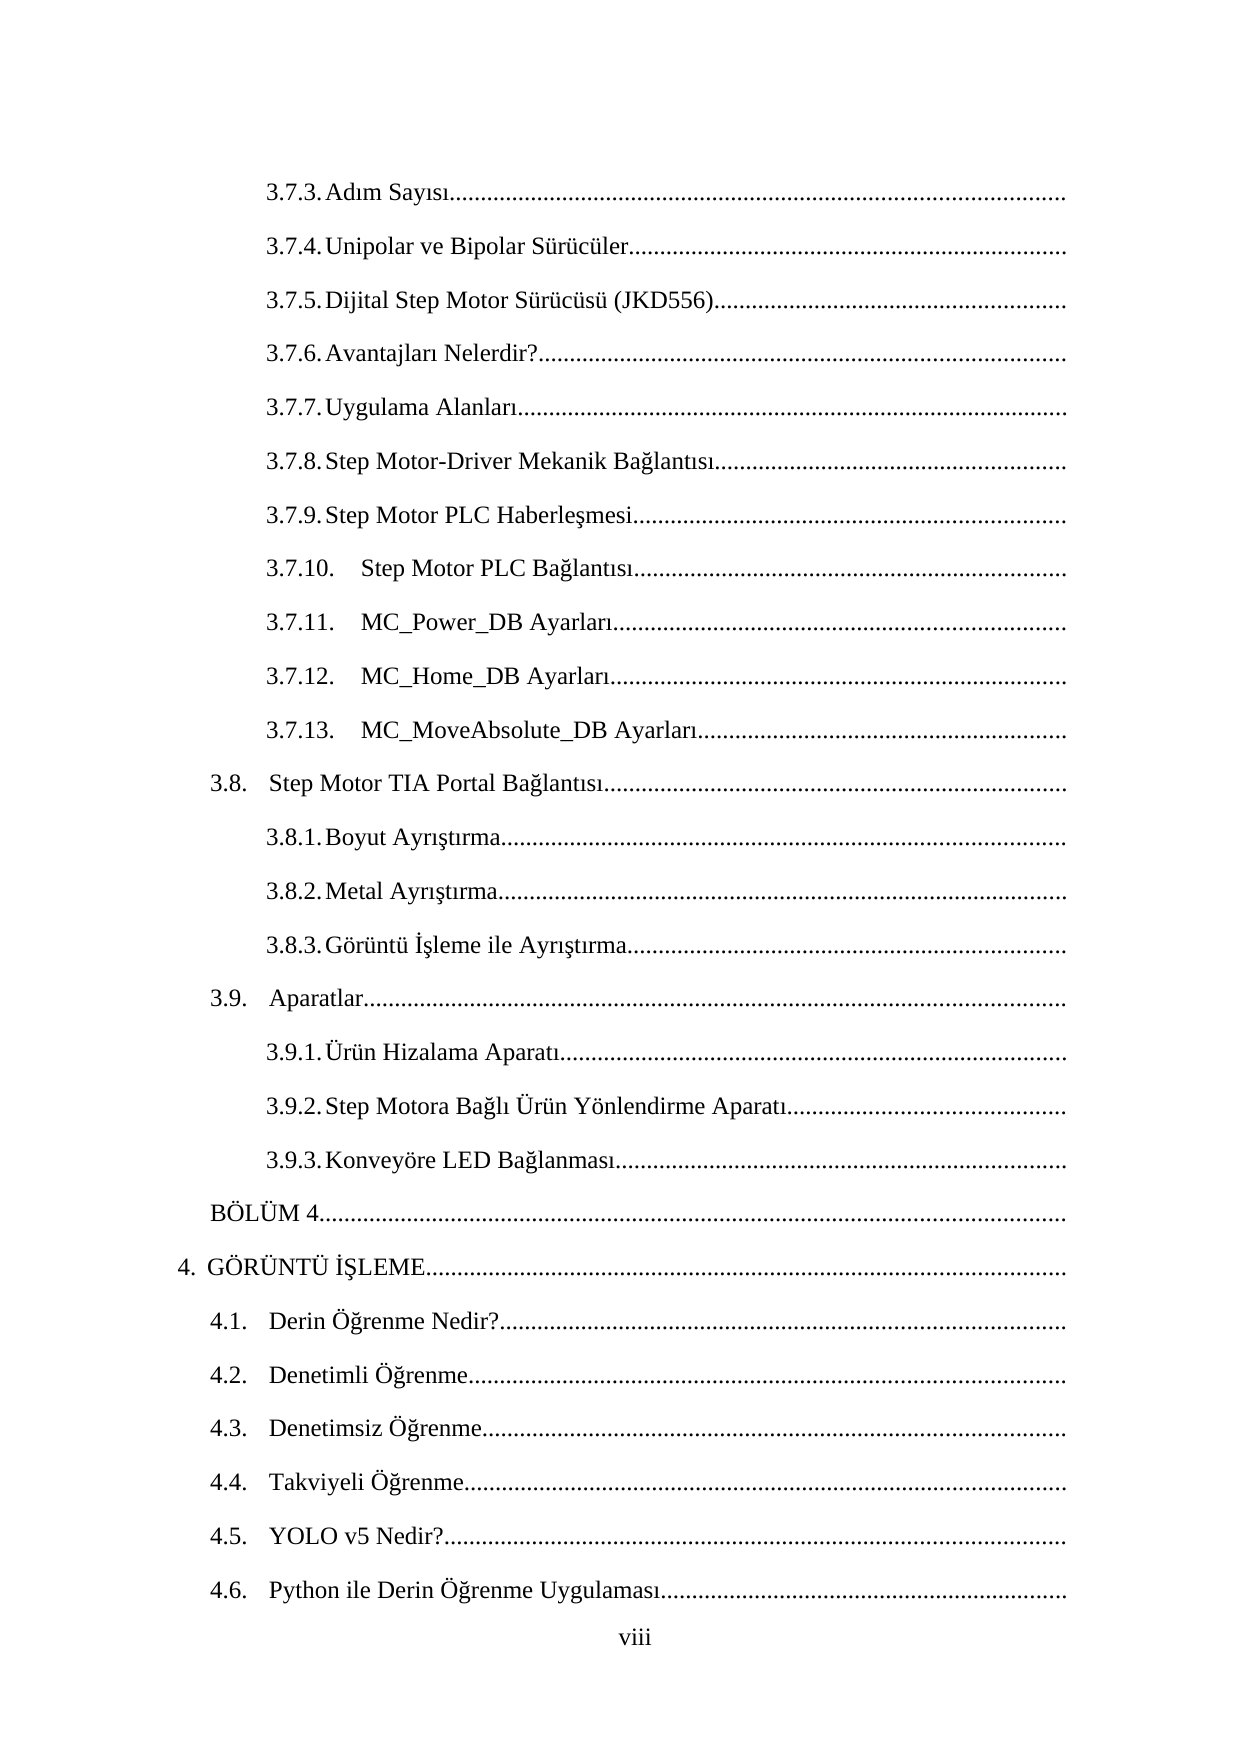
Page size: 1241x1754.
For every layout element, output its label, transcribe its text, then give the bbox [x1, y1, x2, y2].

text 4.1. Derin Öğrenme Nedir? 34 [210, 1306, 1004, 1335]
text 4. GÖRÜNTÜ İŞLEME 33 [177, 1252, 1004, 1281]
text 4.4. Takviyeli Öğrenme 35 [210, 1467, 1004, 1496]
text 3.8. Step Motor TIA Portal Bağlantısı 28 [210, 768, 1004, 797]
text 3.7.12. MC_Home_DB Ayarları 26 [266, 661, 1004, 690]
text 3.7.13. MC_MoveAbsolute_DB Ayarları 27 [266, 715, 1004, 743]
text 3.7.7. Uygulama Alanları 22 [266, 392, 1004, 421]
text 3.9.1. Ürün Hizalama Aparatı 31 [266, 1037, 1004, 1066]
text 3.9.3. Konveyöre LED Bağlanması 32 [266, 1145, 1004, 1173]
text 3.7.6. Avantajları Nelerdir? 22 [266, 338, 1004, 367]
text 3.7.11. MC_Power_DB Ayarları 25 [266, 607, 1004, 636]
text 3.9.2. Step Motora Bağlı Ürün Yönlendirme Aparatı 32 [266, 1091, 1004, 1120]
text 3.7.10. Step Motor PLC Bağlantısı 24 [266, 553, 1004, 582]
text 4.2. Denetimli Öğrenme 35 [210, 1360, 1004, 1388]
text 4.5. YOLO v5 Nedir? 35 [210, 1521, 1004, 1550]
text 3.8.1. Boyut Ayrıştırma 28 [266, 822, 1004, 851]
text 3.9. Aparatlar 31 [210, 983, 1004, 1012]
text 4.6. Python ile Derin Öğrenme Uygulaması 36 [210, 1575, 1004, 1603]
text 3.8.2. Metal Ayrıştırma 29 [266, 876, 1004, 905]
text 3.7.9. Step Motor PLC Haberleşmesi 24 [266, 500, 1004, 528]
text 3.7.3. Adım Sayısı 21 [266, 177, 1004, 206]
text 3.7.8. Step Motor-Driver Mekanik Bağlantısı 23 [266, 446, 1004, 475]
text BÖLÜM 4 33 [210, 1198, 1004, 1227]
text 3.7.5. Dijital Step Motor Sürücüsü (JKD556) 21 [266, 285, 1004, 313]
text 3.8.3. Görüntü İşleme ile Ayrıştırma 30 [266, 930, 1004, 958]
text 4.3. Denetimsiz Öğrenme 35 [210, 1413, 1004, 1442]
text 3.7.4. Unipolar ve Bipolar Sürücüler 21 [266, 231, 1004, 260]
